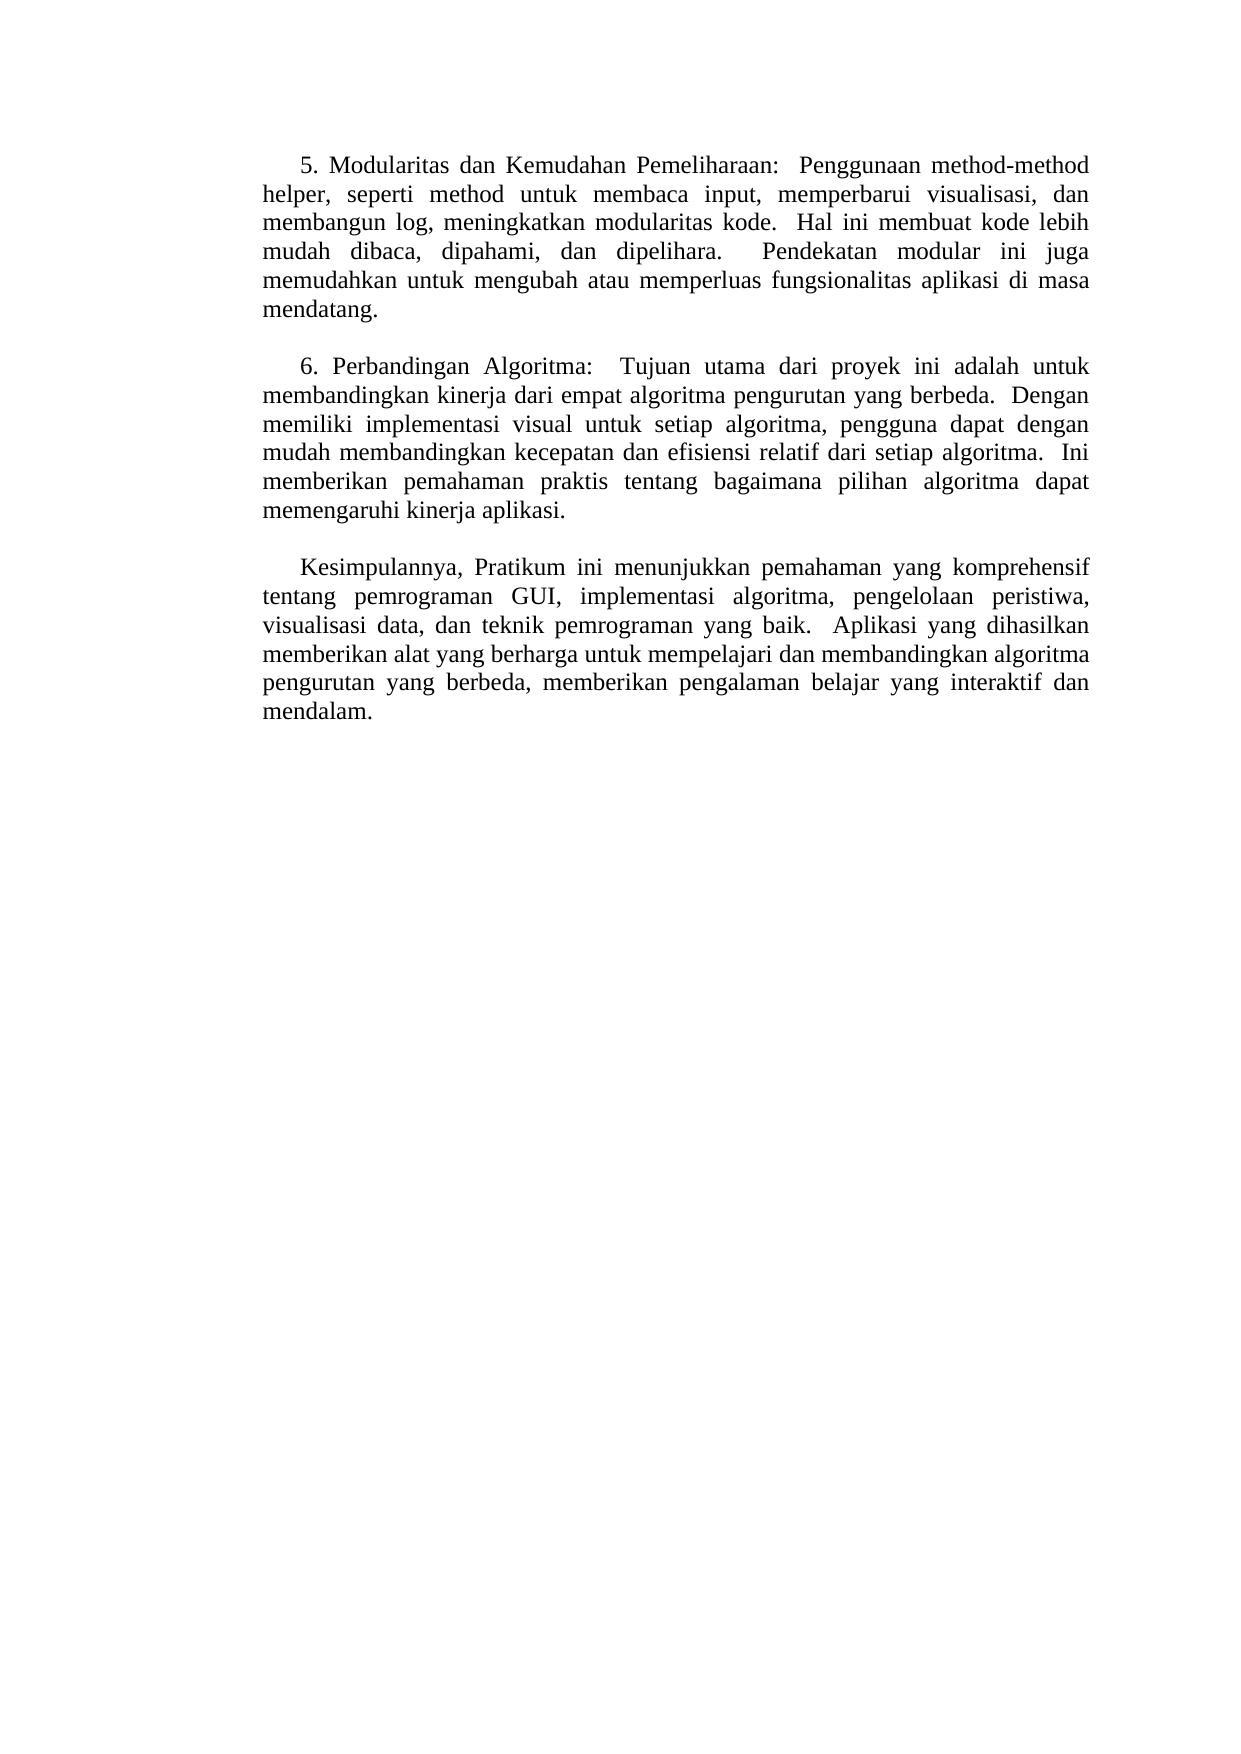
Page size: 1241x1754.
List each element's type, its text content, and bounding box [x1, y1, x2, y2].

text 6. Perbandingan Algoritma: Tujuan utama dari proyek ini adalah untuk membandingkan kinerja dari empat algoritma pengurutan yang berbeda. Dengan memiliki implementasi visual untuk setiap algoritma, pengguna dapat dengan mudah membandingkan kecepatan dan efisiensi relatif dari setiap algoritma. Ini memberikan pemahaman praktis tentang bagaimana pilihan algoritma dapat memengaruhi kinerja aplikasi. [262, 351, 1090, 524]
text 5. Modularitas dan Kemudahan Pemeliharaan: Penggunaan method-method helper, seperti method untuk membaca input, memperbarui visualisasi, dan membangun log, meningkatkan modularitas kode. Hal ini membuat kode lebih mudah dibaca, dipahami, dan dipelihara. Pendekatan modular ini juga memudahkan untuk mengubah atau memperluas fungsionalitas aplikasi di masa mendatang. [262, 150, 1090, 322]
text Kesimpulannya, Pratikum ini menunjukkan pemahaman yang komprehensif tentang pemrograman GUI, implementasi algoritma, pengelolaan peristiwa, visualisasi data, dan teknik pemrograman yang baik. Aplikasi yang dihasilkan memberikan alat yang berharga untuk mempelajari dan membandingkan algoritma pengurutan yang berbeda, memberikan pengalaman belajar yang interaktif dan mendalam. [262, 552, 1090, 725]
